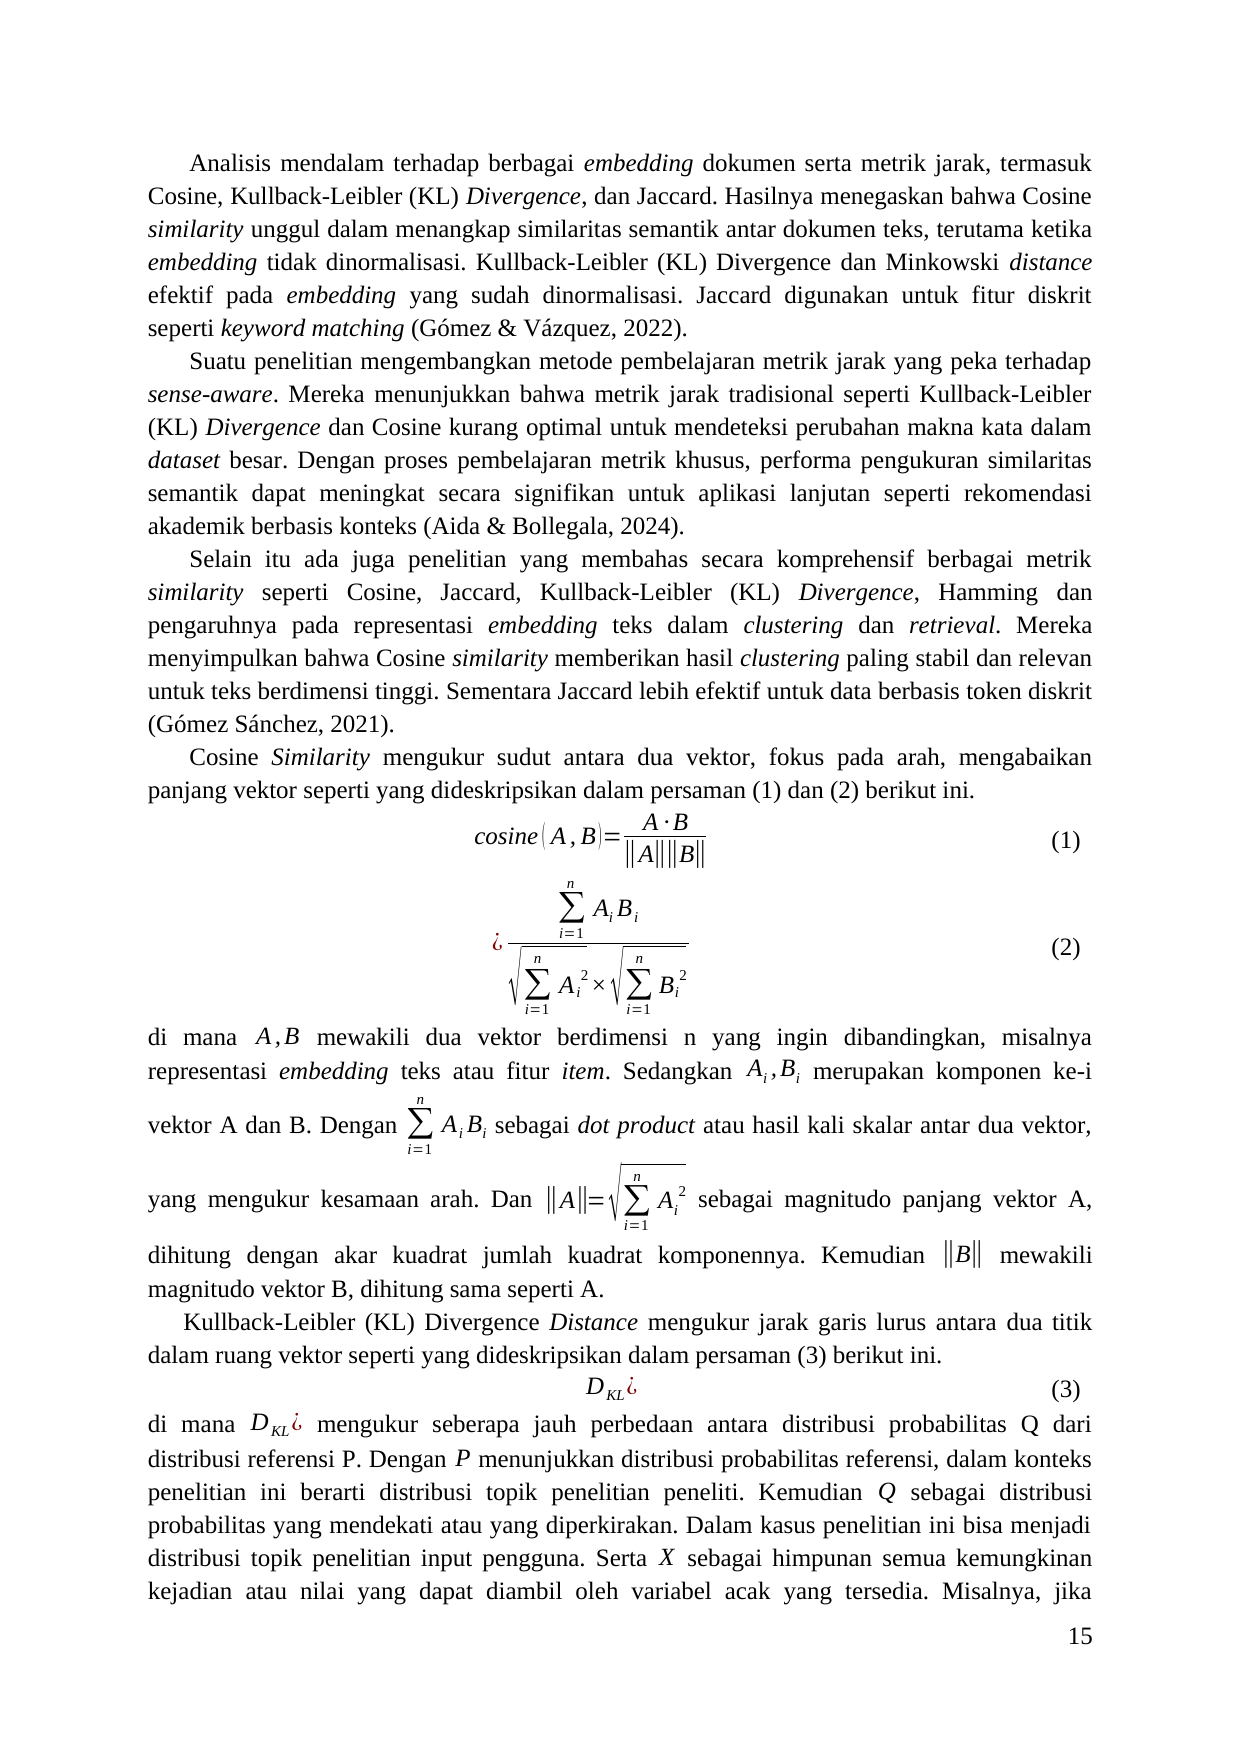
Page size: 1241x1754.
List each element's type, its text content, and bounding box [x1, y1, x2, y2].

table_header (3) [1034, 1373, 1092, 1408]
table_cell (2) [1034, 874, 1092, 1022]
text Suatu penelitian mengembangkan metode pembelajaran metrik jarak yang peka terhadap sense-aware. Mereka menunjukkan bahwa metrik jarak tradisional seperti Kullback-Leibler (KL) Divergence dan Cosine kurang optimal untuk mendeteksi perubahan makna kata dalam dataset besar. Dengan proses pembelajaran metrik khusus, performa pengukuran similaritas semantik dapat meningkat secara signifikan untuk aplikasi lanjutan seperti rekomendasi akademik berbasis konteks (Aida & Bollegala, 2024). [148, 346, 1092, 540]
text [148, 1408, 1092, 1605]
table_header [148, 1373, 1033, 1408]
text di mana mewakili dua vektor berdimensi n yang ingin dibandingkan, misalnya representasi embedding teks atau fitur item. Sedangkan merupakan komponen ke-i vektor A dan B. Dengan sebagai dot product atau hasil kali skalar antar dua vektor, yang mengukur kesamaan arah. Dan sebagai magnitudo panjang vektor A, dihitung dengan akar kuadrat jumlah kuadrat komponennya. Kemudian mewakili magnitudo vektor B, dihitung sama seperti A. [148, 1022, 1092, 1302]
text Cosine Similarity mengukur sudut antara dua vektor, fokus pada arah, mengabaikan panjang vektor seperti yang dideskripsikan dalam persaman (1) dan (2) berikut ini. [148, 742, 1092, 804]
text Analisis mendalam terhadap berbagai embedding dokumen serta metrik jarak, termasuk Cosine, Kullback-Leibler (KL) Divergence, dan Jaccard. Hasilnya menegaskan bahwa Cosine similarity unggul dalam menangkap similaritas semantik antar dokumen teks, terutama ketika embedding tidak dinormalisasi. Kullback-Leibler (KL) Divergence dan Minkowski distance efektif pada embedding yang sudah dinormalisasi. Jaccard digunakan untuk fitur diskrit seperti keyword matching (Gómez & Vázquez, 2022). [148, 148, 1092, 342]
text Selain itu ada juga penelitian yang membahas secara komprehensif berbagai metrik similarity seperti Cosine, Jaccard, Kullback-Leibler (KL) Divergence, Hamming dan pengaruhnya pada representasi embedding teks dalam clustering dan retrieval. Mereka menyimpulkan bahwa Cosine similarity memberikan hasil clustering paling stabil dan relevan untuk teks berdimensi tinggi. Sementara Jaccard lebih efektif untuk data berbasis token diskrit (Gómez Sánchez, 2021). [148, 544, 1092, 738]
table_header (1) [1034, 808, 1092, 874]
table_header [148, 808, 1033, 874]
text Kullback-Leibler (KL) Divergence Distance mengukur jarak garis lurus antara dua titik dalam ruang vektor seperti yang dideskripsikan dalam persaman (3) berikut ini. [148, 1307, 1092, 1368]
table_cell [148, 874, 1033, 1022]
